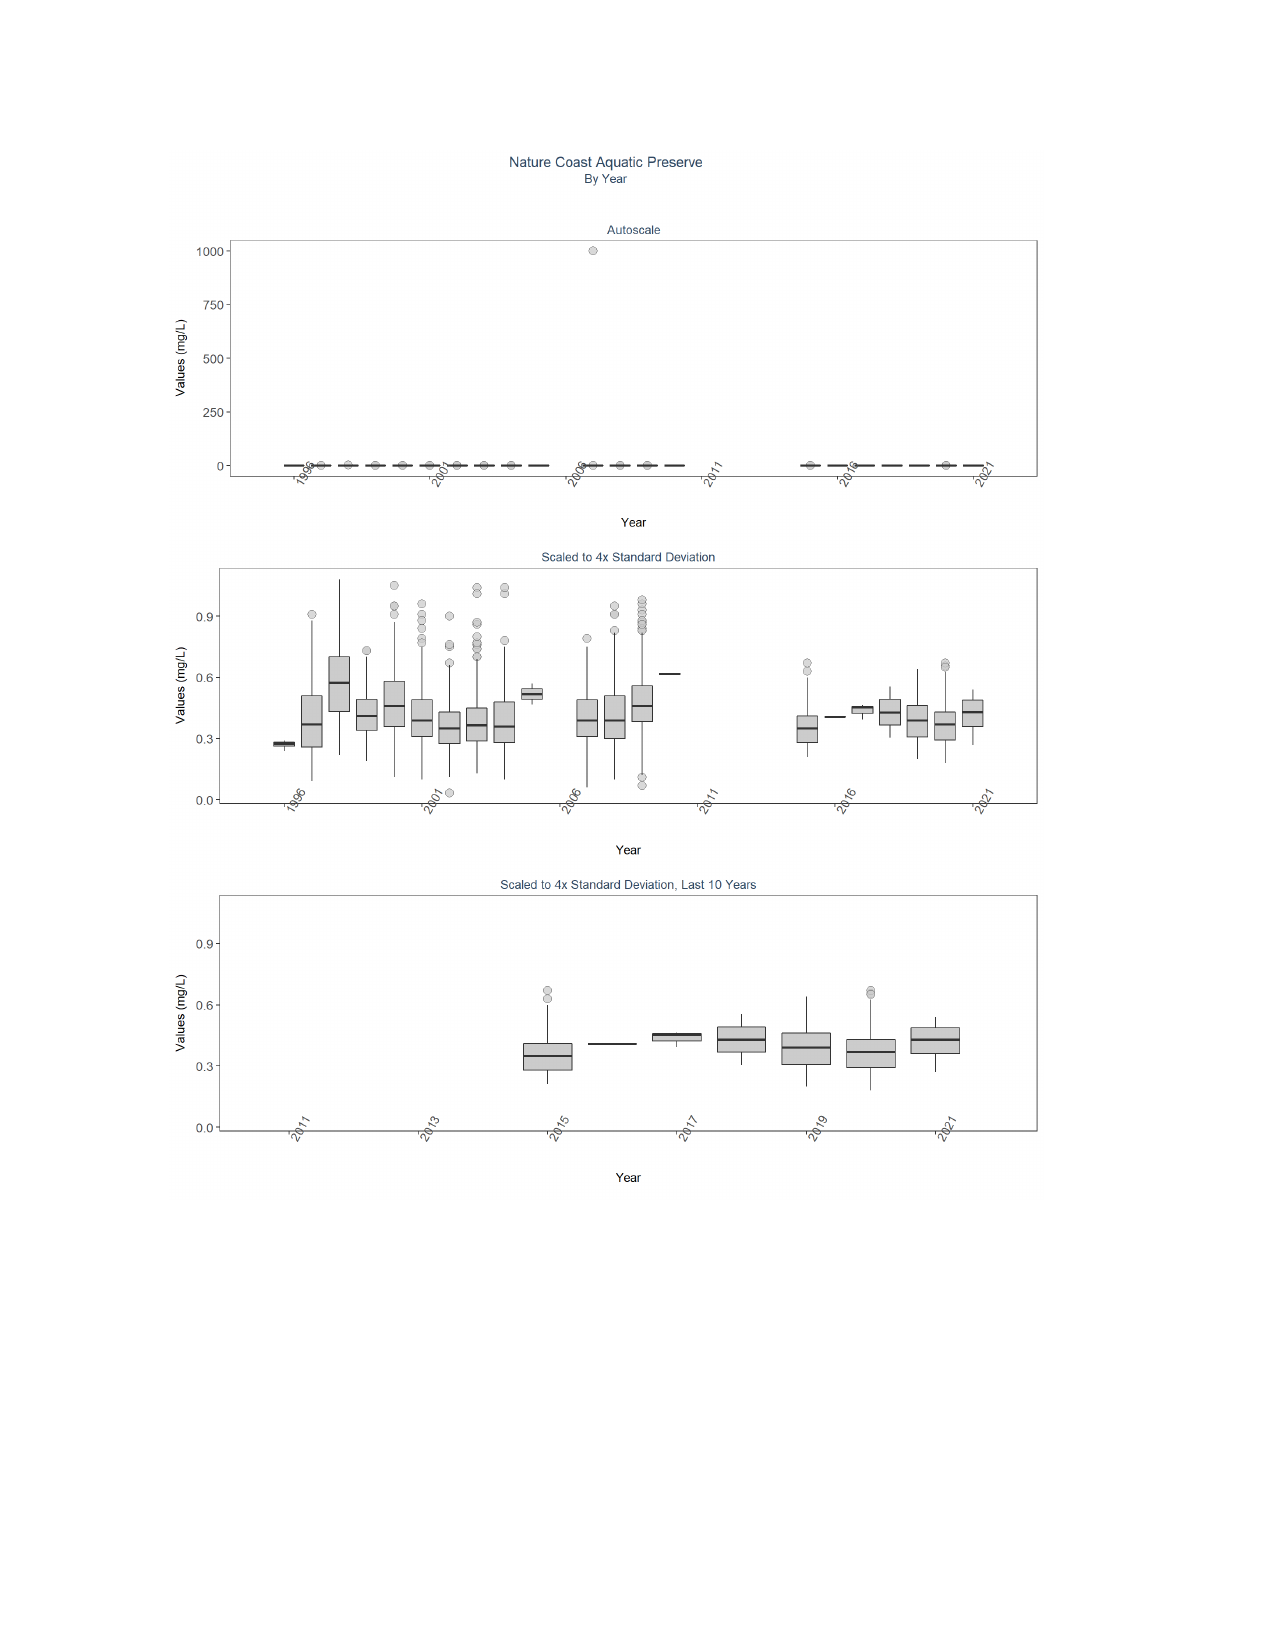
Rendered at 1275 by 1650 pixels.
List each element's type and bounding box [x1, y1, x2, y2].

picture [168, 150, 1044, 1200]
